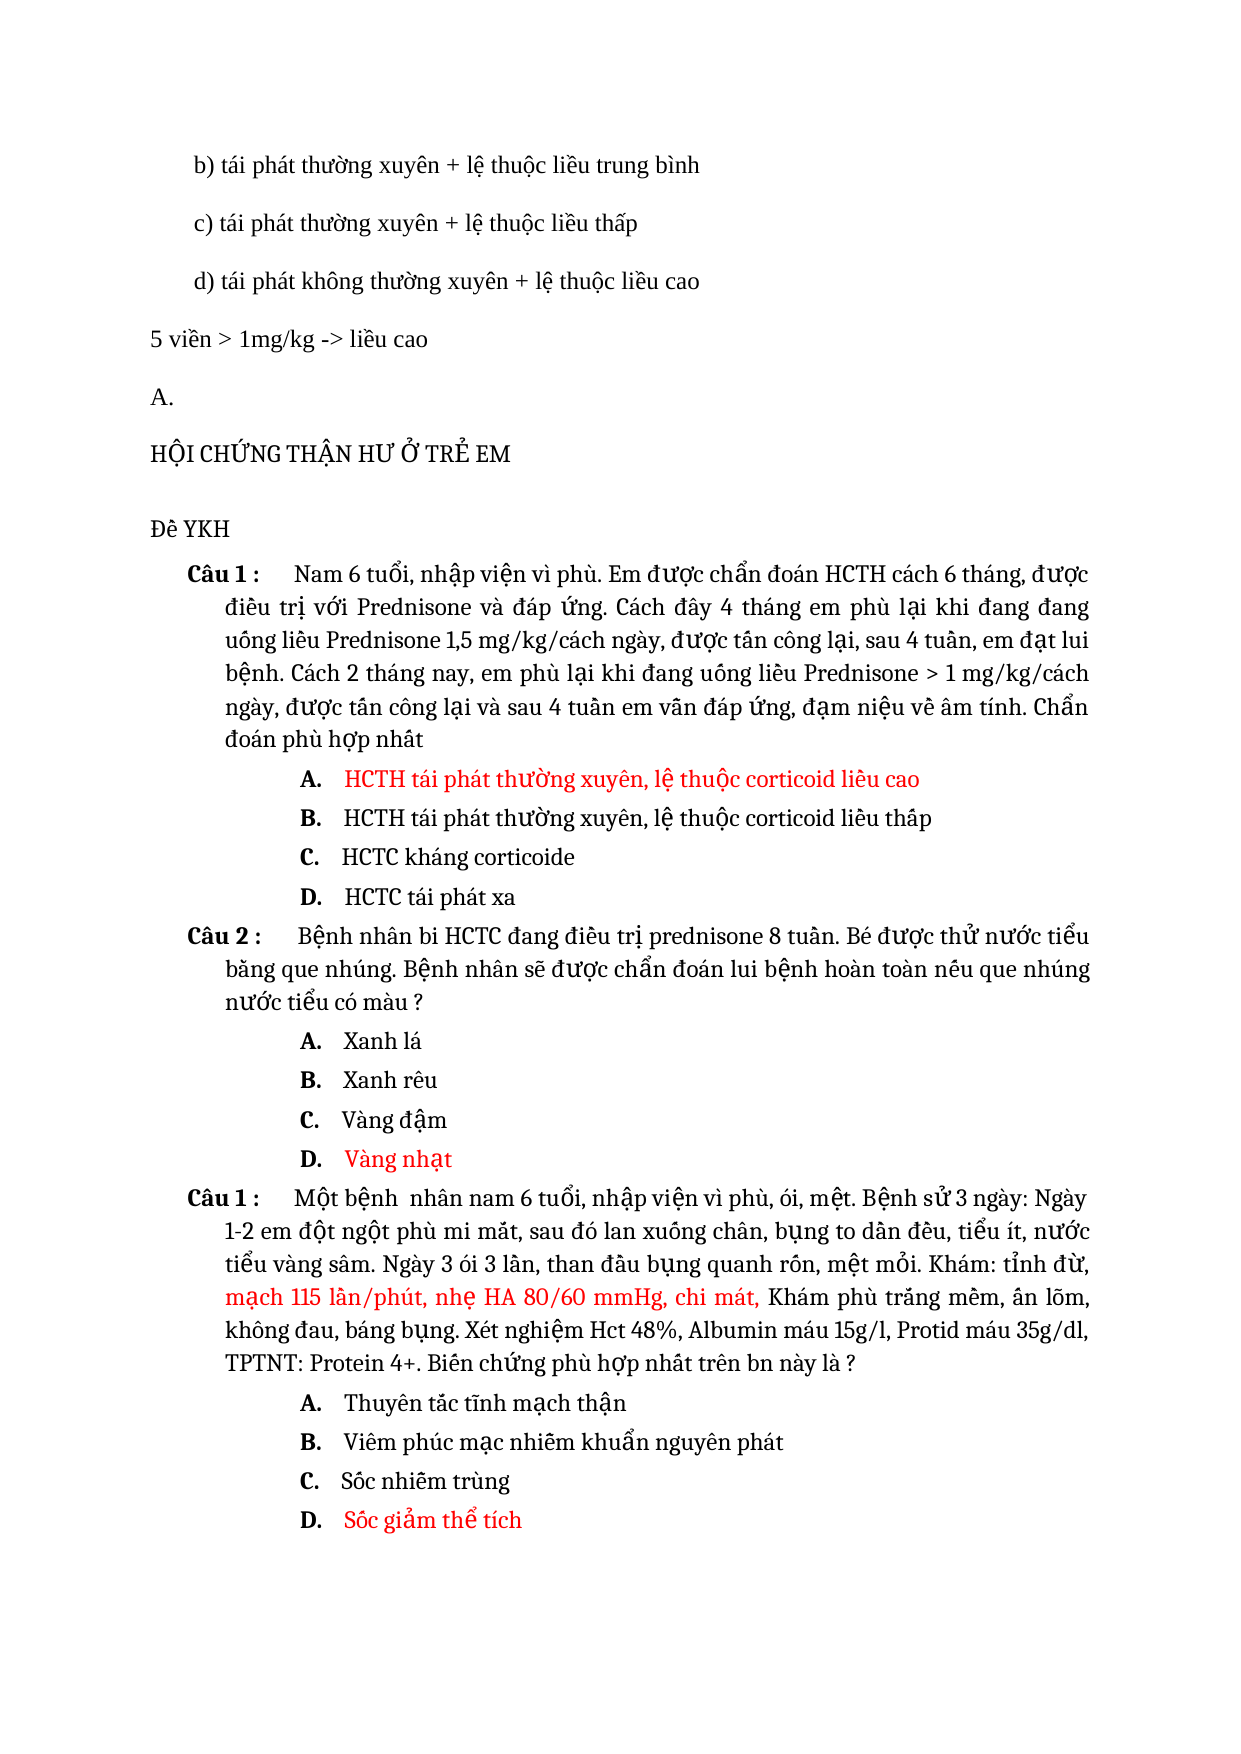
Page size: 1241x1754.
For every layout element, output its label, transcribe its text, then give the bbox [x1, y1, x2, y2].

text A. Thuyên tắc tĩnh mạch thận [300, 1388, 1090, 1417]
title HỘI CHỨNG THẬN HƯ Ở TRẺ EM [150, 440, 1090, 469]
text d) tái phát không thường xuyên + lệ thuộc liều cao [194, 266, 1090, 295]
text b) tái phát thường xuyên + lệ thuộc liều trung bình [194, 150, 1090, 179]
text D. Sốc giảm thể tích [300, 1506, 1090, 1535]
text c) tái phát thường xuyên + lệ thuộc liều thấp [194, 208, 1090, 237]
text B. Viêm phúc mạc nhiễm khuẩn nguyên phát [300, 1428, 1090, 1457]
subtitle Đề YKH [150, 515, 1090, 543]
text B. HCTH tái phát thường xuyên, lệ thuộc corticoid liều thấp [300, 804, 1090, 833]
text C. Vàng đậm [300, 1106, 1090, 1134]
text C. HCTC kháng corticoide [300, 843, 1090, 872]
text C. Sốc nhiễm trùng [300, 1467, 1090, 1496]
text Câu 1 : Nam 6 tuổi, nhập viện vì phù. Em được chẩn đoán HCTH cách 6 tháng, được điều trị với Prednisone và đáp ứng. Cách đây 4 tháng em phù lại khi đang đang uống liều Prednisone 1,5 mg/kg/cách ngày, được tấn công lại, sau 4 tuần, em đạt lui bệnh. Cách 2 tháng nay, em phù lại khi đang uống liều Prednisone > 1 mg/kg/cách ngày, được tấn công lại và sau 4 tuần em vẫn đáp ứng, đạm niệu về âm tính. Chẩn đoán phù hợp nhất [187, 560, 1090, 754]
text A. HCTH tái phát thường xuyên, lệ thuộc corticoid liều cao [300, 765, 1090, 793]
text 5 viền > 1mg/kg -> liều cao [150, 324, 1090, 353]
text A. [150, 382, 1090, 411]
text D. HCTC tái phát xa [300, 882, 1090, 911]
text D. Vàng nhạt [300, 1145, 1090, 1174]
text B. Xanh rêu [300, 1066, 1090, 1095]
text Câu 1 : Một bệnh nhân nam 6 tuổi, nhập viện vì phù, ói, mệt. Bệnh sử 3 ngày: Ngày 1-2 em đột ngột phù mi mắt, sau đó lan xuống chân, bụng to dần đều, tiểu ít, nước tiểu vàng sâm. Ngày 3 ói 3 lần, than đầu bụng quanh rốn, mệt mỏi. Khám: tỉnh đừ, mạch 115 lần/phút, nhẹ HA 80/60 mmHg, chi mát, Khám phù trắng mềm, ấn lõm, không đau, báng bụng. Xét nghiệm Hct 48%, Albumin máu 15g/l, Protid máu 35g/dl, TPTNT: Protein 4+. Biến chứng phù hợp nhất trên bn này là ? [187, 1184, 1090, 1378]
text Câu 2 : Bệnh nhân bi HCTC đang điều trị prednisone 8 tuần. Bé được thử nước tiểu bằng que nhúng. Bệnh nhân sẽ được chẩn đoán lui bệnh hoàn toàn nếu que nhúng nước tiểu có màu ? [187, 922, 1090, 1017]
text A. Xanh lá [300, 1027, 1090, 1056]
